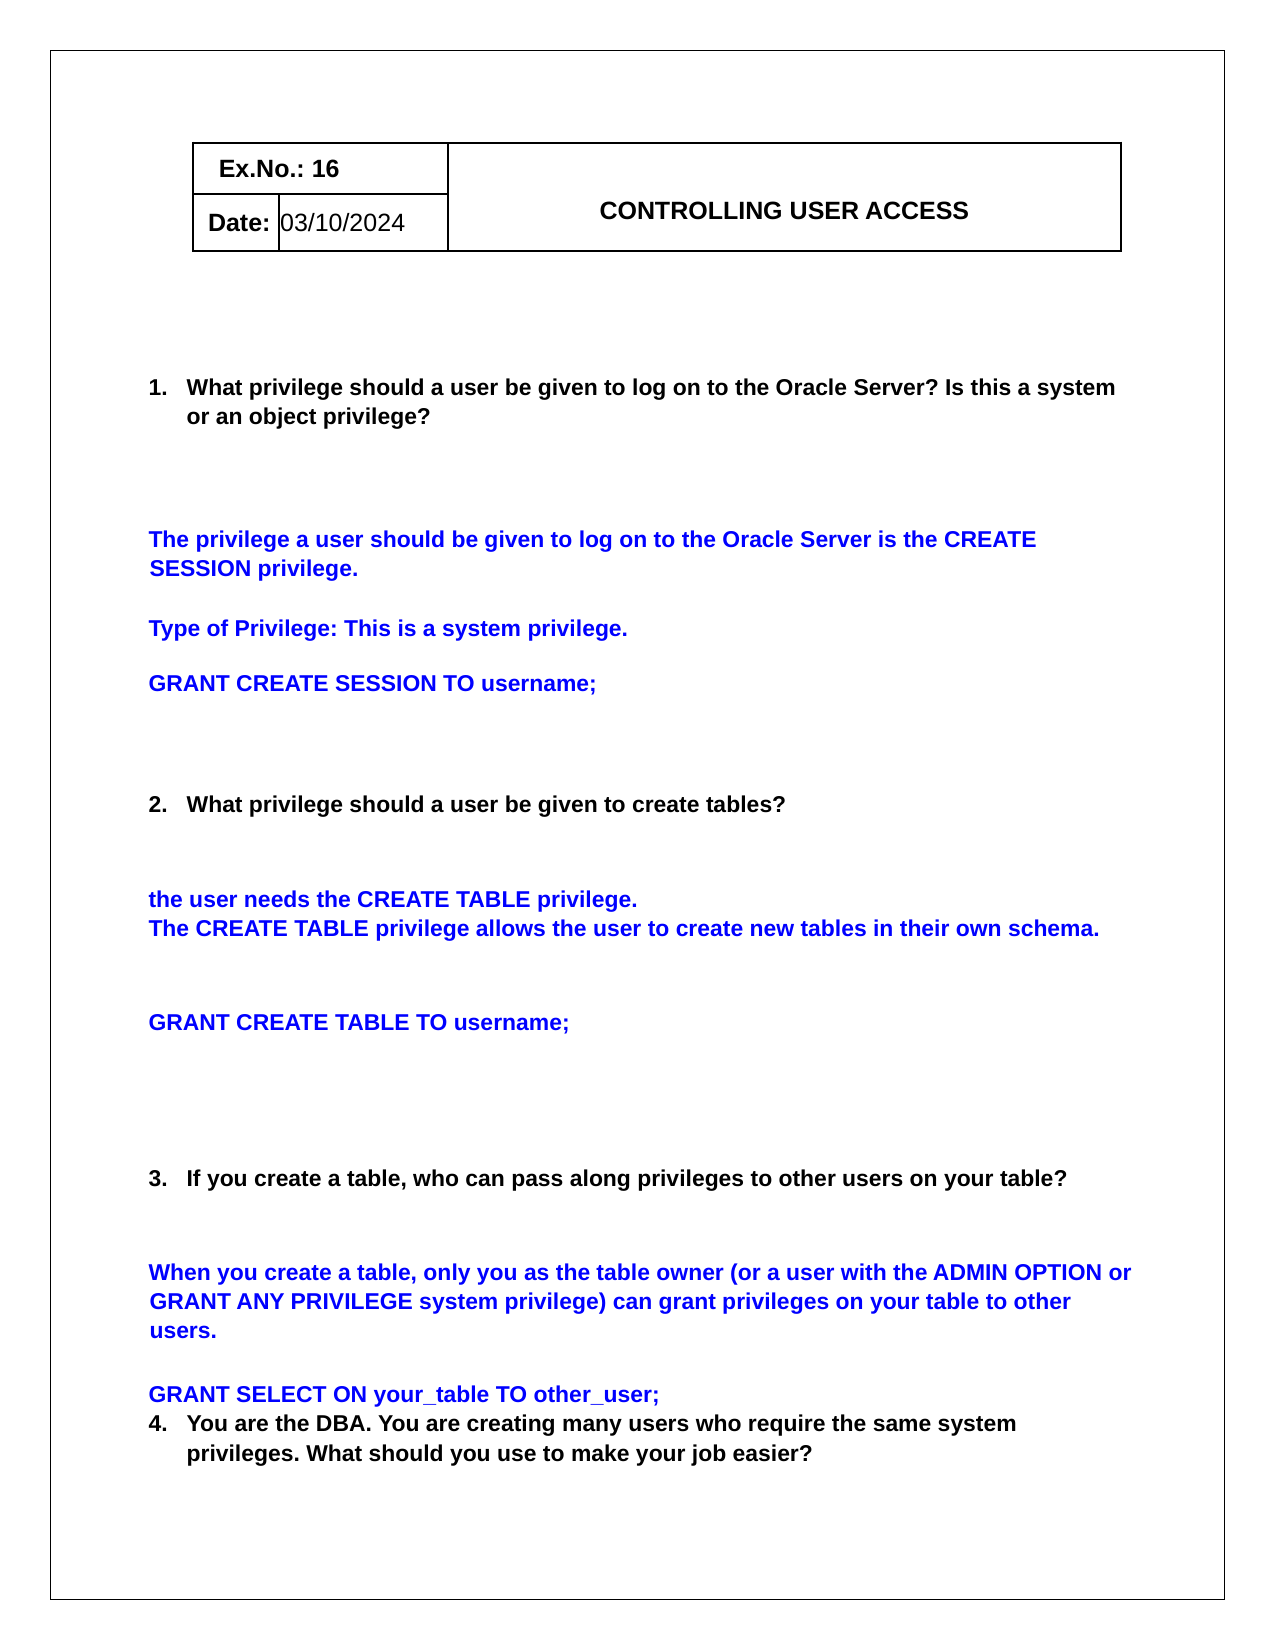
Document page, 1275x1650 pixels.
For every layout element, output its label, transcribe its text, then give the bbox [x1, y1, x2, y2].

table_header CONTROLLING USER ACCESS [449, 144, 1120, 249]
text The privilege a user should be given to log on to the Oracle Server is the CREATE SESSION privilege. [148, 526, 1135, 581]
list If you create a table, who can pass along privileges to other users on your table? [148, 1164, 1125, 1191]
text GRANT CREATE SESSION TO username; [148, 670, 1135, 696]
text GRANT SELECT ON your_table TO other_user; [148, 1381, 1135, 1407]
list What privilege should a user be given to create tables? [148, 791, 1125, 818]
text When you create a table, only you as the table owner (or a user with the ADMIN OPTION or GRANT ANY PRIVILEGE system privilege) can grant privileges on your table to other users. [148, 1259, 1135, 1344]
table_header Ex.No.: 16 [194, 144, 447, 193]
list What privilege should a user be given to log on to the Oracle Server? Is this a system or an object privilege? [148, 374, 1125, 430]
text Type of Privilege: This is a system privilege. [148, 614, 1135, 641]
text the user needs the CREATE TABLE privilege. [148, 886, 1135, 912]
table_cell Date: [194, 195, 278, 249]
list You are the DBA. You are creating many users who require the same system privileges. What should you use to make your job easier? [148, 1410, 1125, 1466]
text The CREATE TABLE privilege allows the user to create new tables in their own schema. [148, 915, 1135, 942]
table_cell 03/10/2024 [280, 195, 447, 249]
text GRANT CREATE TABLE TO username; [148, 1008, 1135, 1035]
